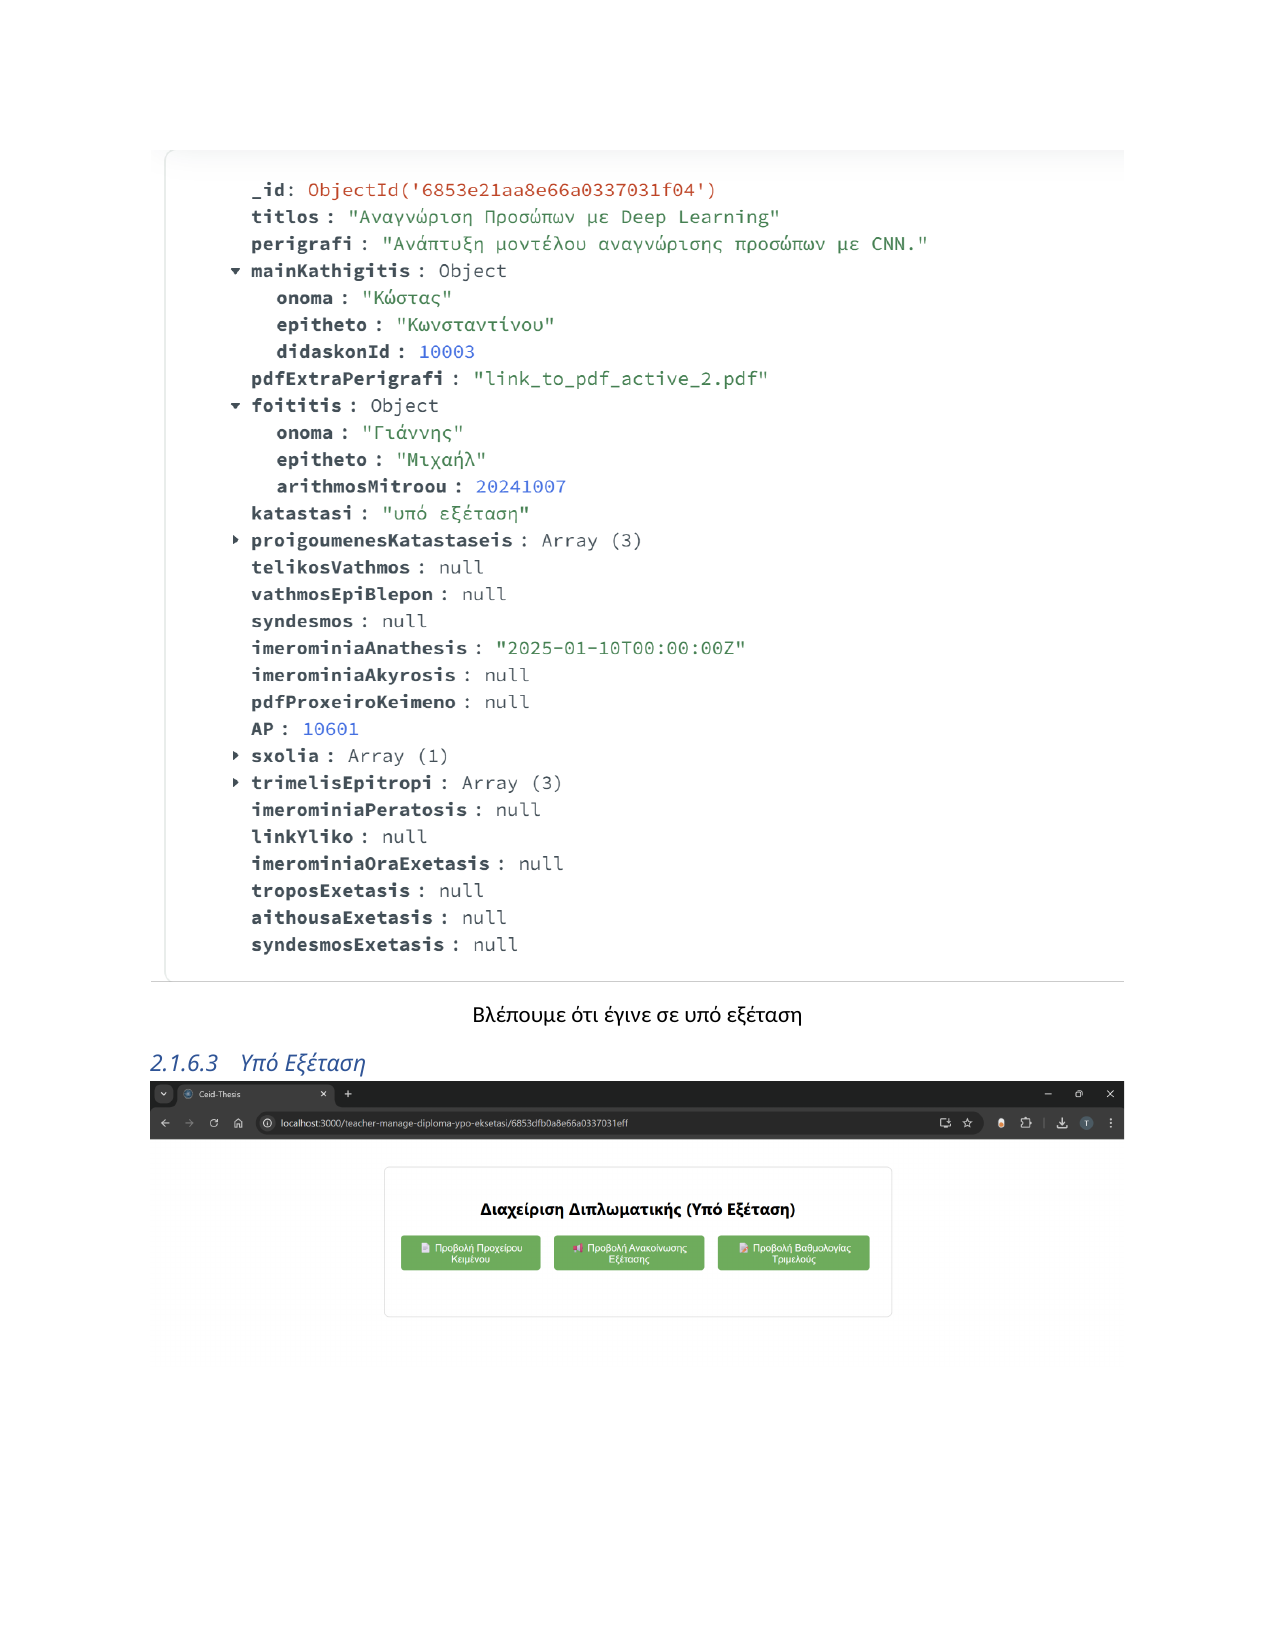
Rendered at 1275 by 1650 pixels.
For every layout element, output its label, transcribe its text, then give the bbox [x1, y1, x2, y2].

picture [150, 1081, 1125, 1367]
text Βλέπουμε ότι έγινε σε υπό εξέταση [150, 1000, 1125, 1028]
subtitle Υπό Εξέταση [150, 1047, 1125, 1078]
picture [151, 150, 1124, 982]
